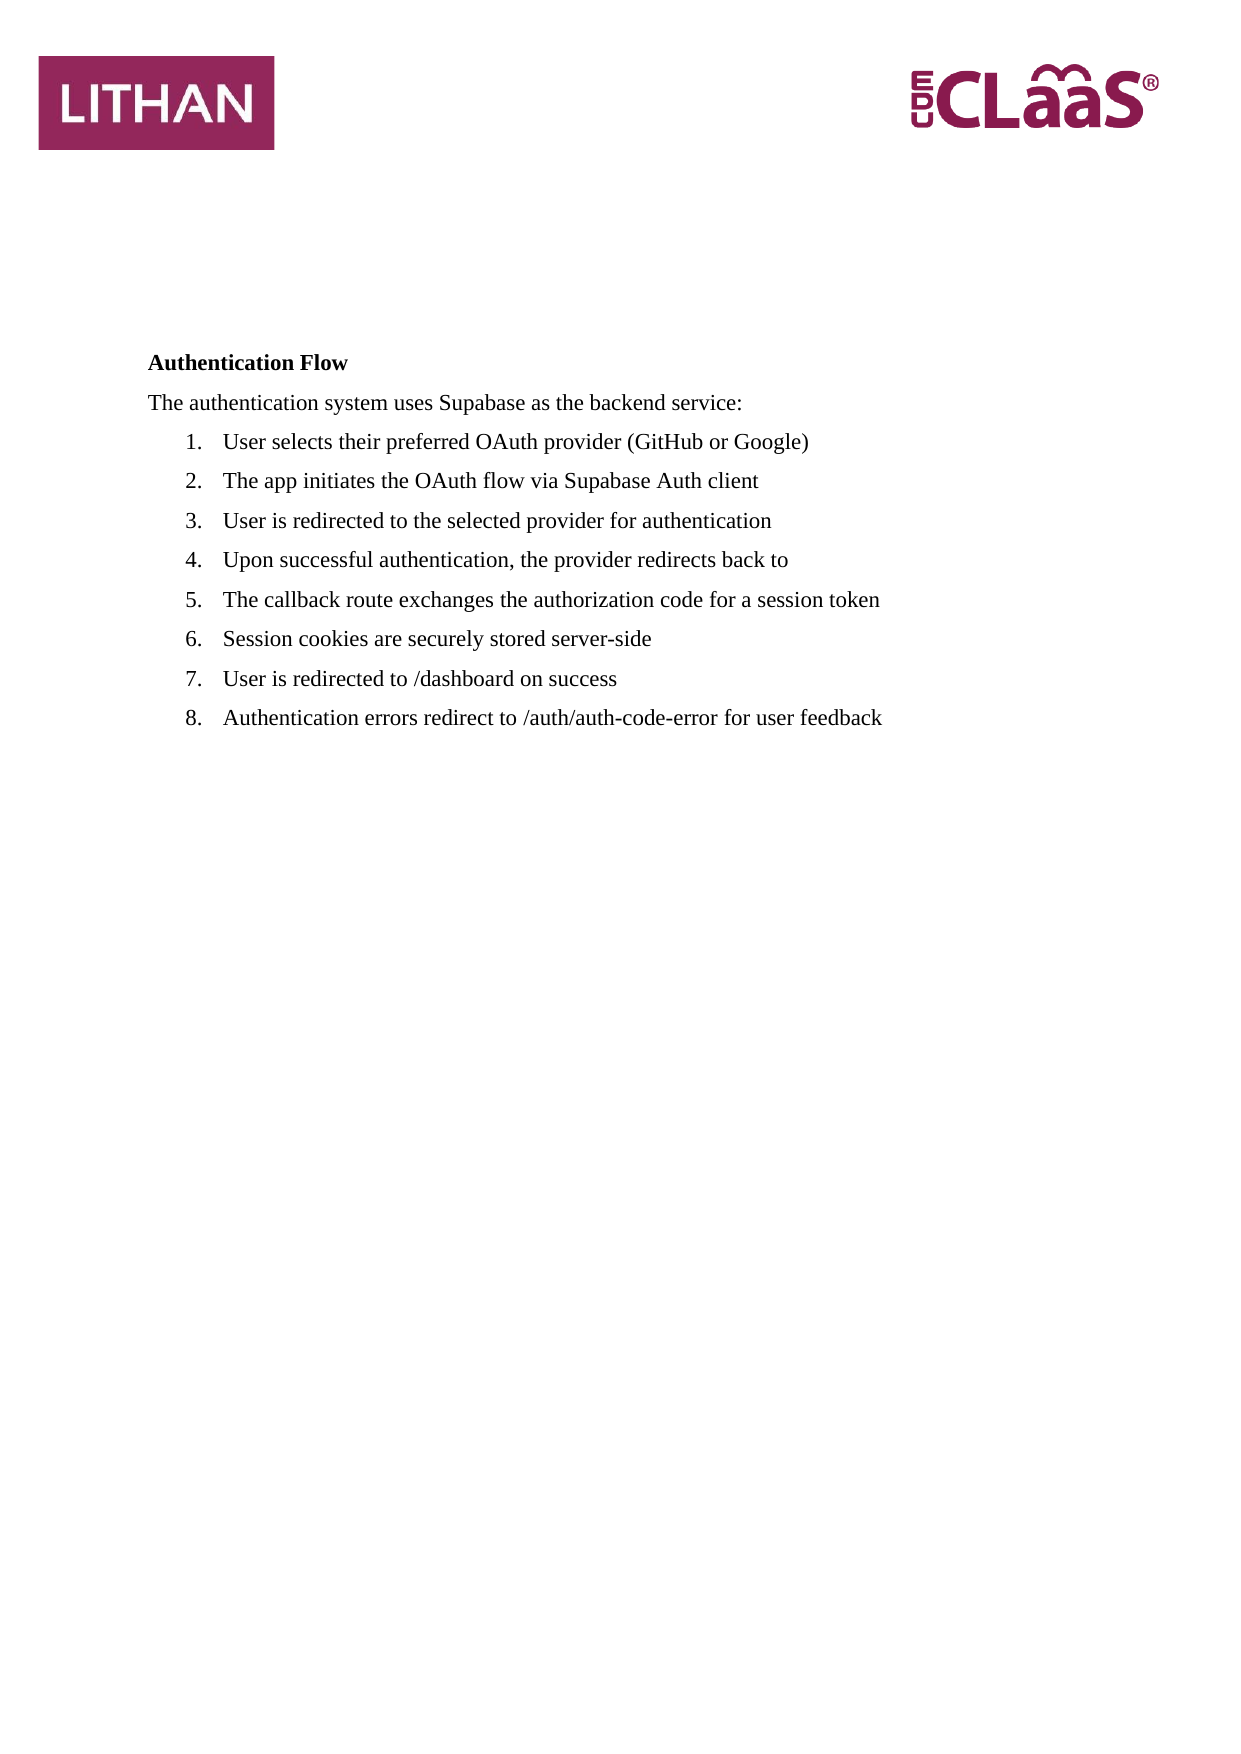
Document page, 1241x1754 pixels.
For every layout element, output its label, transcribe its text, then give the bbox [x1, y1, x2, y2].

list User is redirected to /dashboard on success [185, 665, 1181, 691]
list User is redirected to the selected provider for authentication [185, 507, 1181, 533]
list Authentication errors redirect to /auth/auth-code-error for user feedback [185, 704, 1181, 731]
list Upon successful authentication, the provider redirects back to [185, 546, 1181, 573]
list The app initiates the OAuth flow via Supabase Auth client [185, 467, 1181, 494]
text Authentication Flow [148, 349, 1181, 375]
picture [911, 64, 1159, 128]
list Session cookies are securely stored server-side [185, 625, 1181, 652]
text The authentication system uses Supabase as the backend service: [148, 388, 1181, 415]
picture [38, 56, 275, 150]
list The callback route exchanges the authorization code for a session token [185, 586, 1181, 612]
list User selects their preferred OAuth provider (GitHub or Google) [185, 428, 1181, 454]
